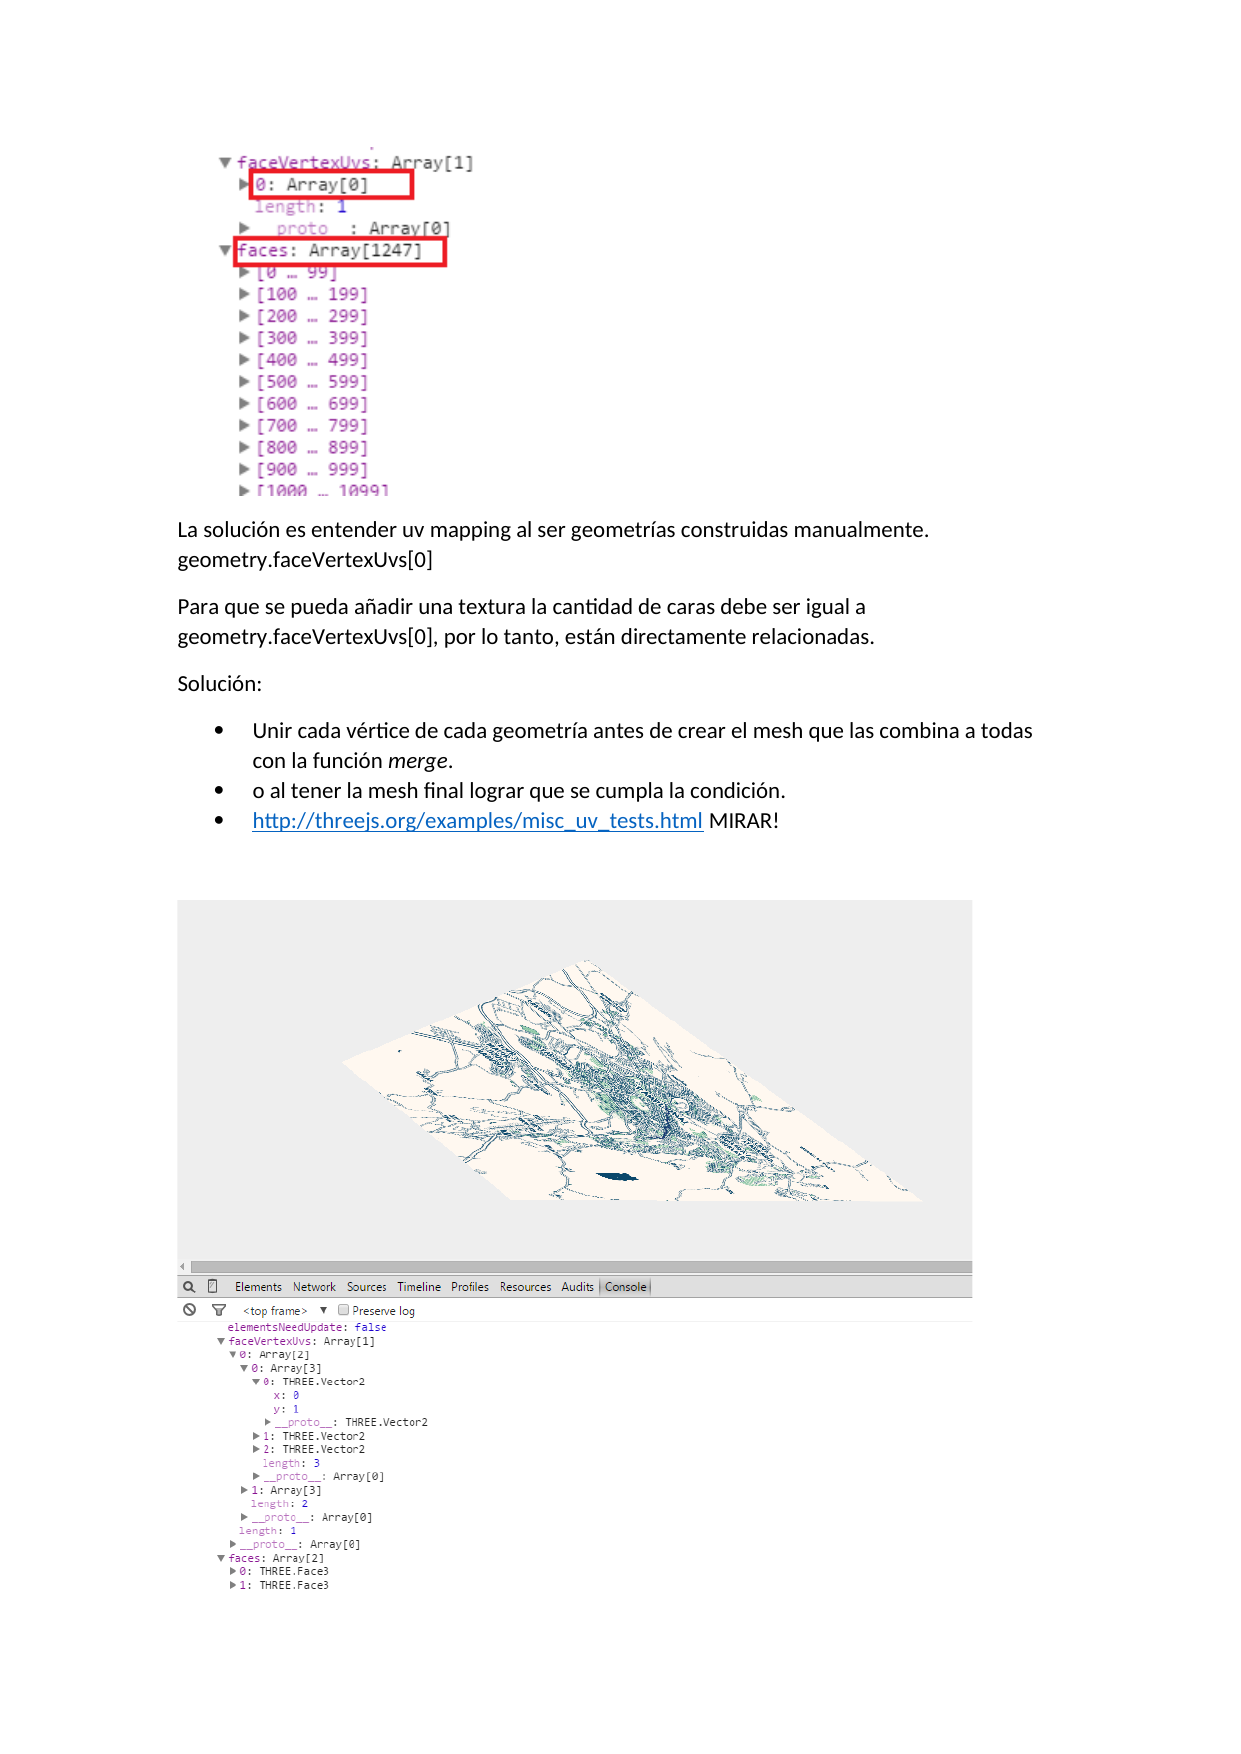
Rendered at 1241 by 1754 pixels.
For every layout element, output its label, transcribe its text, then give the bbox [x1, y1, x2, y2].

text Solución: [177, 669, 1063, 697]
picture [177, 900, 973, 1593]
list o al tener la mesh final lograr que se cumpla la condición. [215, 776, 1063, 804]
text La solución es entender uv mapping al ser geometrías construidas manualmente. geometry.faceVertexUvs[0] [177, 515, 1063, 573]
list http://threejs.org/examples/misc_uv_tests.html MIRAR! [215, 807, 1063, 834]
picture [177, 147, 771, 496]
list Unir cada vértice de cada geometría antes de crear el mesh que las combina a todas con la función merge. [215, 716, 1063, 774]
text Para que se pueda añadir una textura la cantidad de caras debe ser igual a geometry.faceVertexUvs[0], por lo tanto, están directamente relacionadas. [177, 592, 1063, 650]
